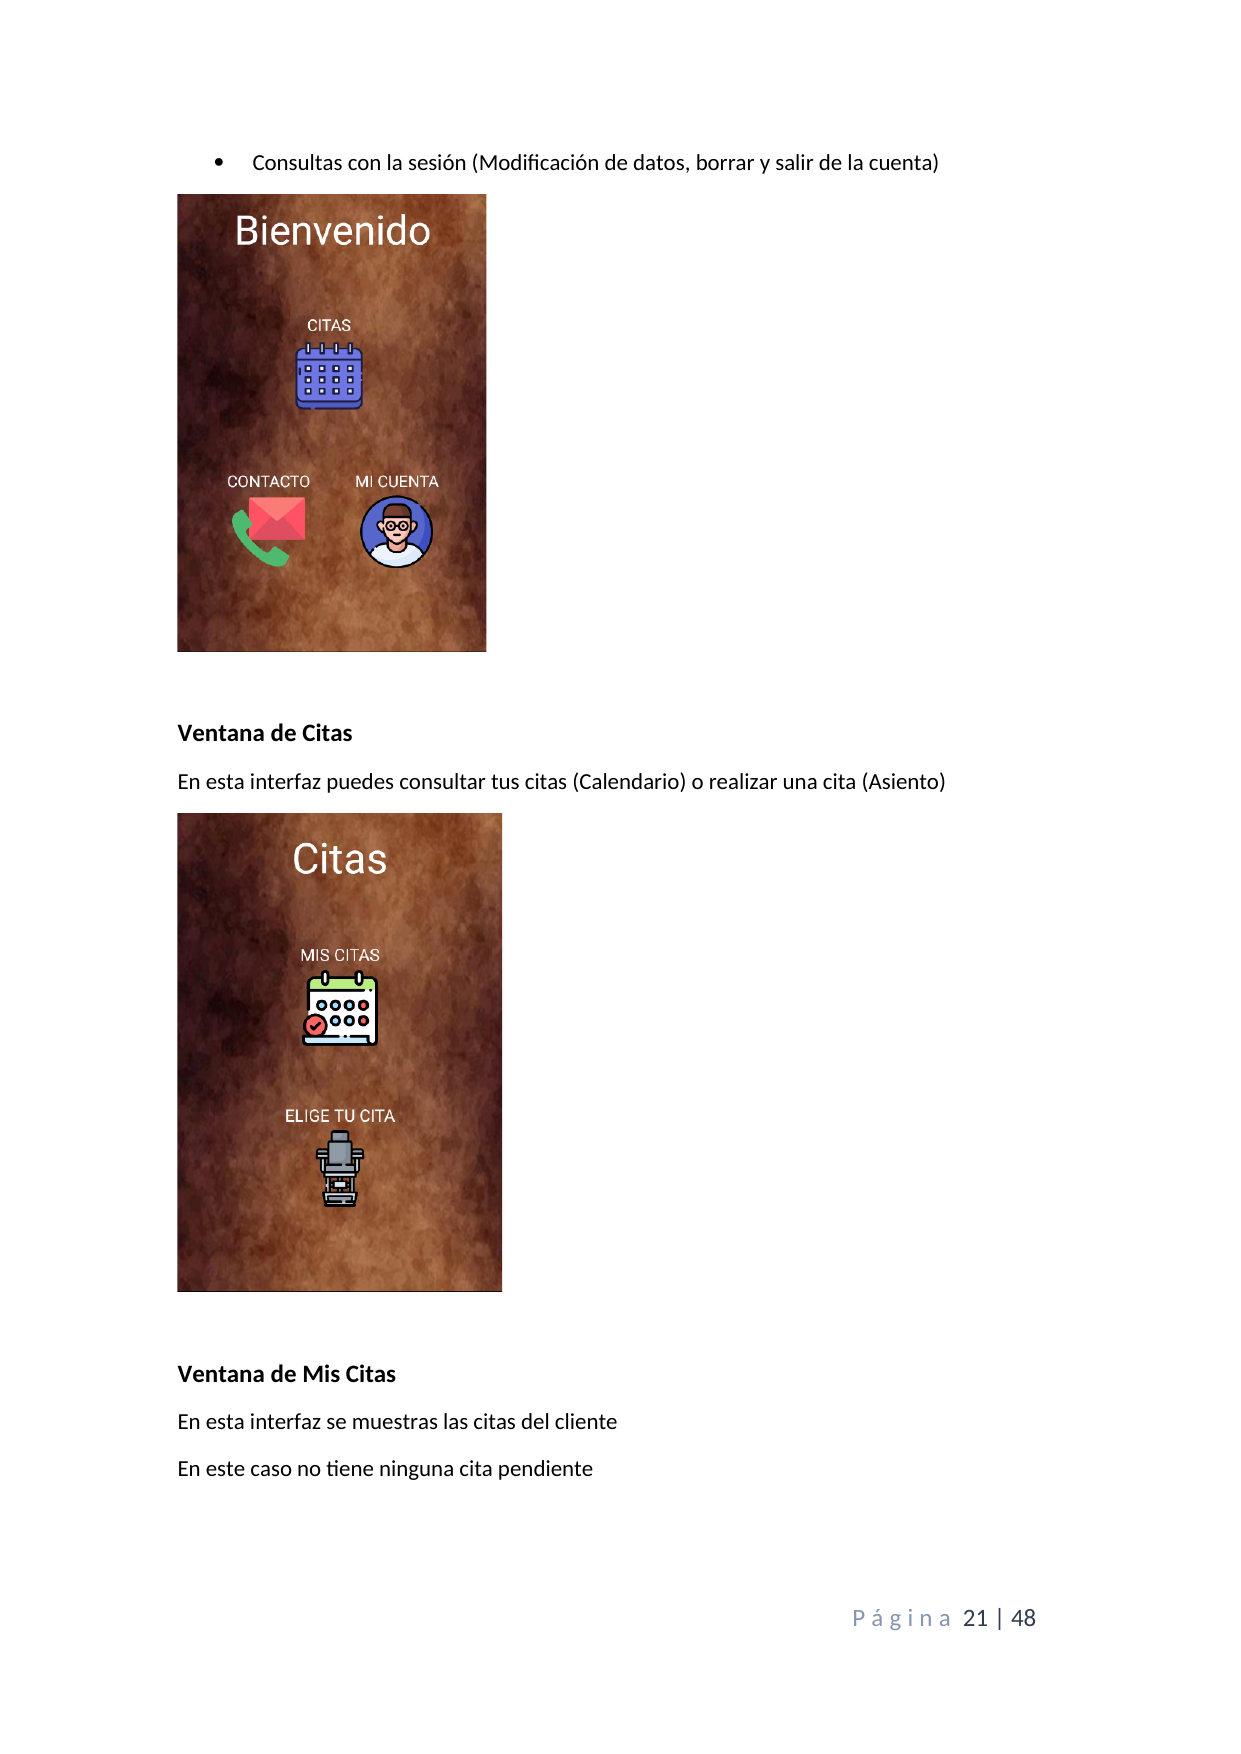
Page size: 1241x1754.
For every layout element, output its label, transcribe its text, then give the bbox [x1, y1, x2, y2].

text En este caso no tiene ninguna cita pendiente [177, 1454, 1063, 1482]
list Consultas con la sesión (Modificación de datos, borrar y salir de la cuenta) [215, 148, 1063, 176]
text En esta interfaz puedes consultar tus citas (Calendario) o realizar una cita (Asiento) [177, 767, 1063, 795]
picture [177, 194, 487, 652]
subtitle Ventana de Citas [177, 717, 1063, 748]
text En esta interfaz se muestras las citas del cliente [177, 1407, 1063, 1435]
picture [177, 813, 503, 1292]
subtitle Ventana de Mis Citas [177, 1358, 1063, 1388]
